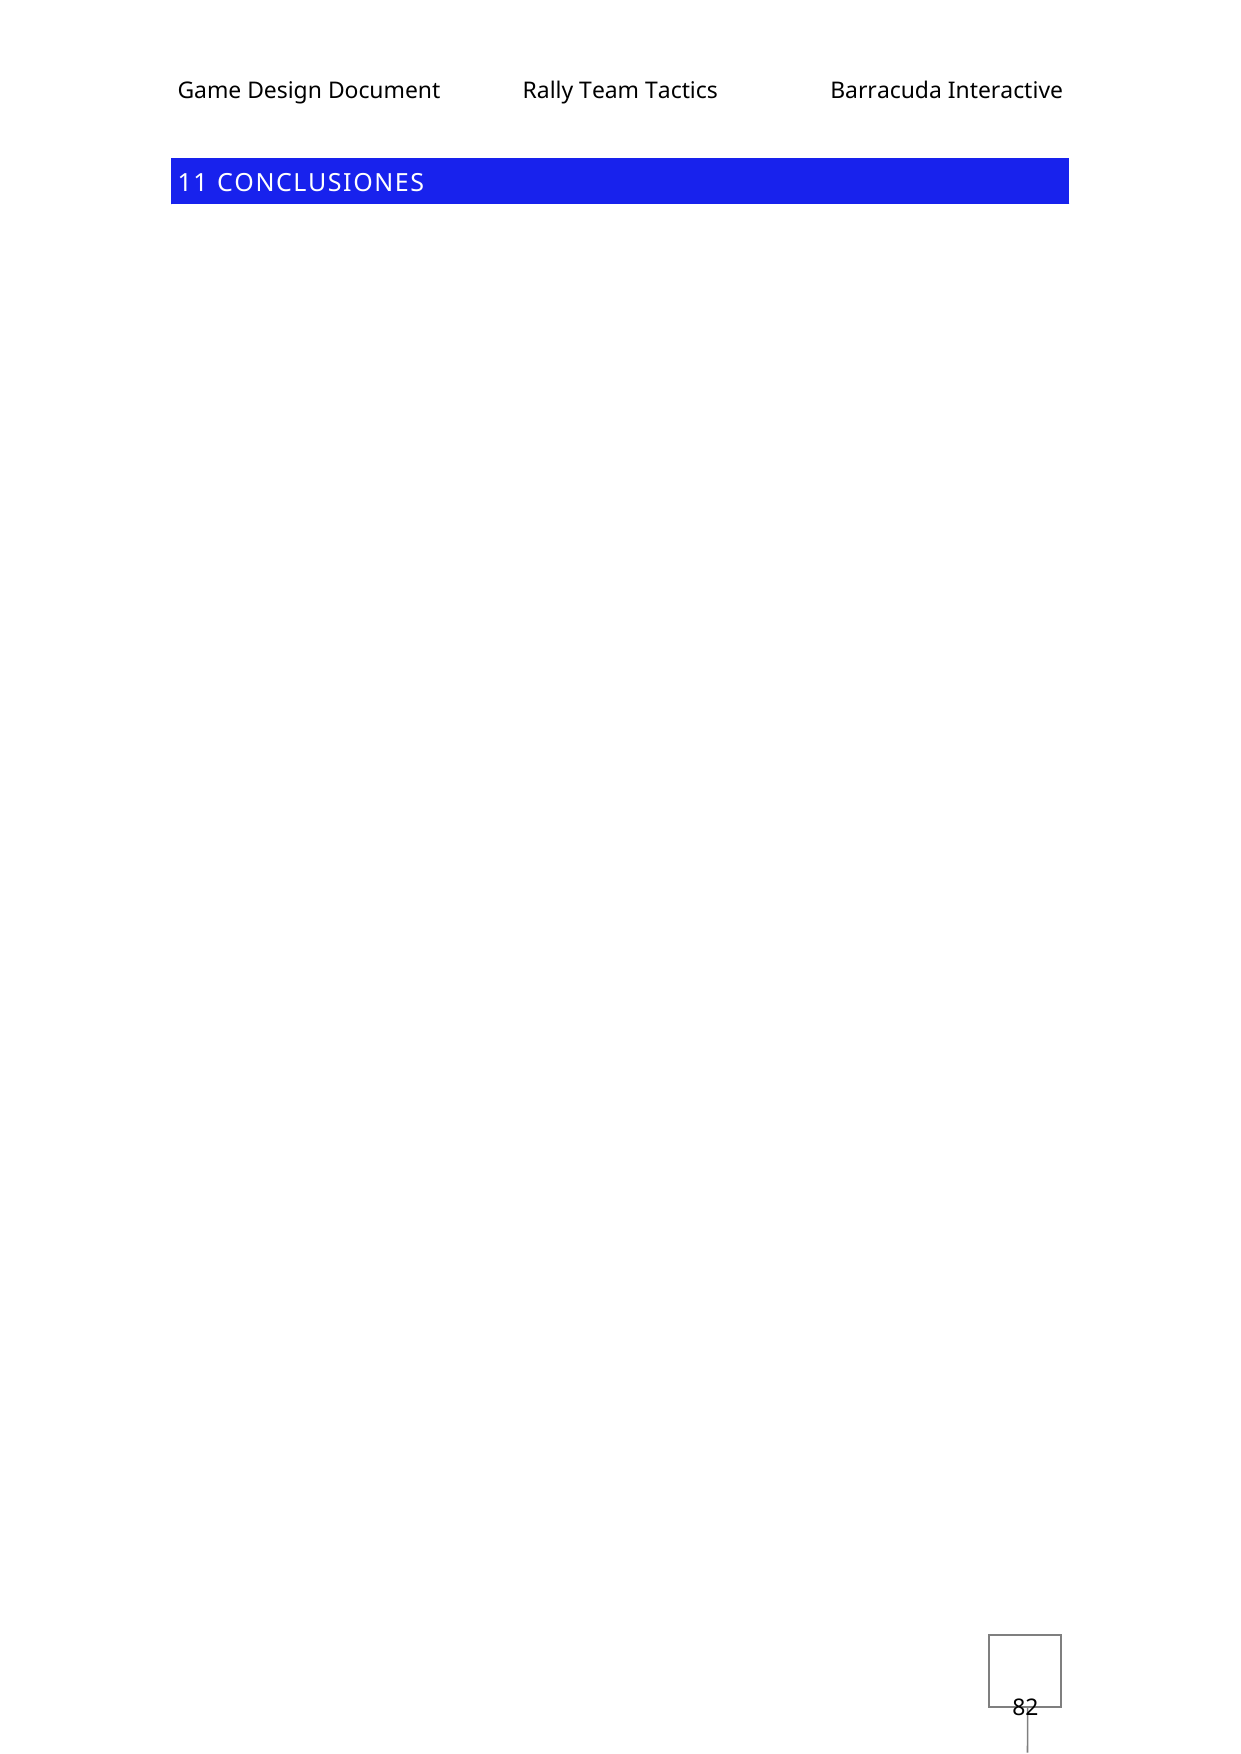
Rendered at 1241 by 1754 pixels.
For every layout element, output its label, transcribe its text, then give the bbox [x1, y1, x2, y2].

subtitle 11 Conclusiones [177, 164, 1063, 198]
